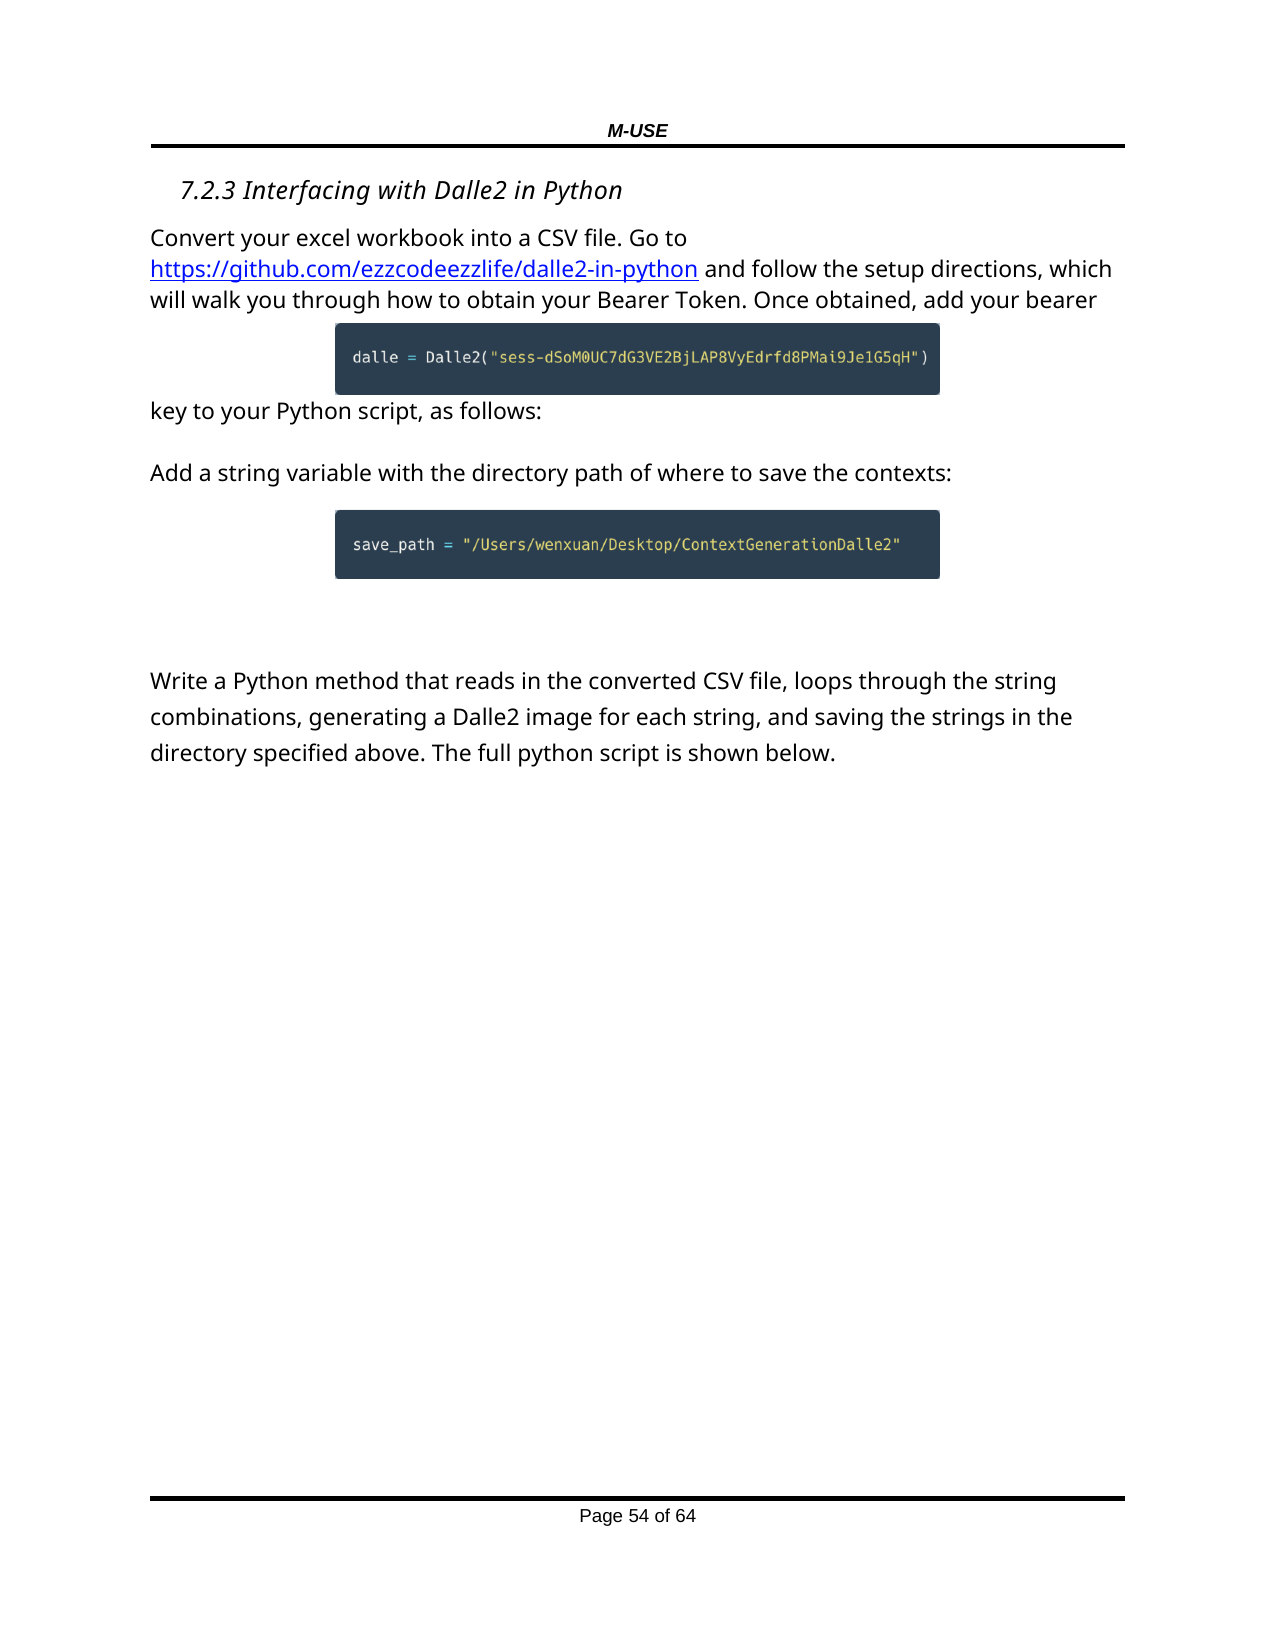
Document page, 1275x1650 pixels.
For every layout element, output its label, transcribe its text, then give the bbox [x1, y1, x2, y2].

text Convert your excel workbook into a CSV file. Go to https://github.com/ezzcodeezzlife/dalle2-in-python and follow the setup directions, which will walk you through how to obtain your Bearer Token. Once obtained, add your bearer key to your Python script, as follows: [150, 222, 1125, 426]
text Write a Python method that reads in the converted CSV file, loops through the string combinations, generating a Dalle2 image for each string, and saving the strings in the directory specified above. The full python script is shown below. [150, 665, 1125, 768]
picture [335, 323, 940, 395]
subtitle 7.2.3 Interfacing with Dalle2 in Python [179, 173, 1125, 207]
text Add a string variable with the directory path of where to save the contexts: [150, 457, 1125, 489]
picture [335, 509, 940, 579]
